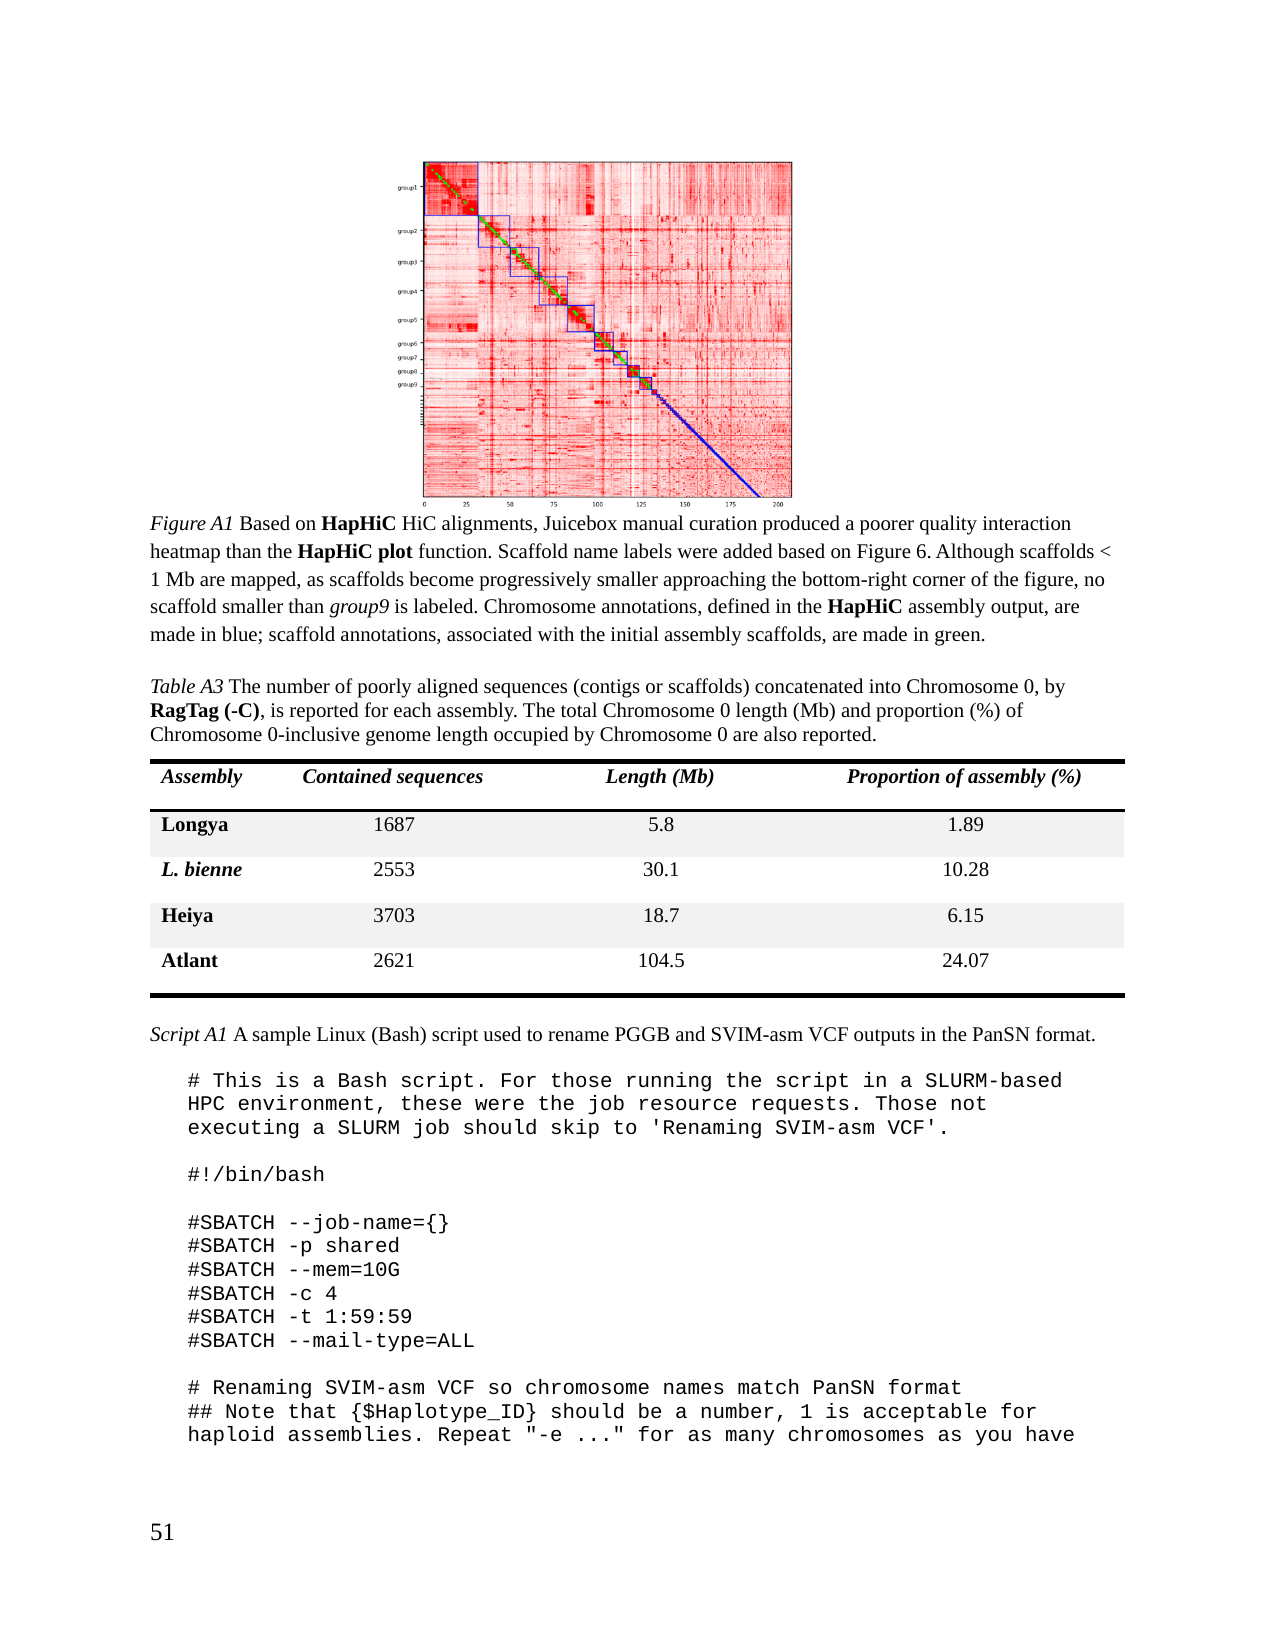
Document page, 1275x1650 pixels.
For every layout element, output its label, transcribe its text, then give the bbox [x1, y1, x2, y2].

table_cell 2621 [272, 948, 516, 993]
table_cell 1687 [272, 812, 516, 857]
text ## Note that {$Haplotype_ID} should be a number, 1 is acceptable for haploid assemblies. Repeat "-e ..." for as many chromosomes as you have [187, 1401, 1087, 1448]
table_cell Longya [150, 812, 272, 857]
text Script A1 A sample Linux (Bash) script used to rename PGGB and SVIM-asm VCF outputs in the PanSN format. [150, 1022, 1125, 1046]
table_cell L. bienne [150, 858, 272, 903]
table_header Proportion of assembly (%) [806, 764, 1124, 809]
table_header Length (Mb) [516, 764, 806, 809]
table_cell 5.8 [516, 812, 806, 857]
table_cell 10.28 [806, 858, 1124, 903]
table_header Assembly [150, 764, 272, 809]
text #SBATCH --mem=10G [187, 1259, 1087, 1283]
text # Renaming SVIM-asm VCF so chromosome names match PanSN format [187, 1377, 1087, 1401]
text #SBATCH -c 4 [187, 1283, 1087, 1306]
table_cell Atlant [150, 948, 272, 993]
text #!/bin/bash [187, 1164, 1087, 1188]
text # This is a Bash script. For those running the script in a SLURM-based HPC environment, these were the job resource requests. Those not executing a SLURM job should skip to 'Renaming SVIM-asm VCF'. [187, 1070, 1087, 1141]
table_cell 104.5 [516, 948, 806, 993]
table_cell 6.15 [806, 903, 1124, 948]
text #SBATCH --mail-type=ALL [187, 1330, 1087, 1353]
text #SBATCH -p shared [187, 1235, 1087, 1259]
table_cell 3703 [272, 903, 516, 948]
text Table A3 The number of poorly aligned sequences (contigs or scaffolds) concatenated into Chromosome 0, by RagTag (-C), is reported for each assembly. The total Chromosome 0 length (Mb) and proportion (%) of Chromosome 0-inclusive genome length occupied by Chromosome 0 are also reported. [150, 674, 1125, 746]
table_cell 18.7 [516, 903, 806, 948]
table_cell Heiya [150, 903, 272, 948]
table_cell 24.07 [806, 948, 1124, 993]
table_cell 1.89 [806, 812, 1124, 857]
text #SBATCH -t 1:59:59 [187, 1306, 1087, 1330]
table_header Contained sequences [272, 764, 516, 809]
table_cell 30.1 [516, 858, 806, 903]
text #SBATCH --job-name={} [187, 1212, 1087, 1235]
table_cell 2553 [272, 858, 516, 903]
picture [397, 160, 794, 508]
